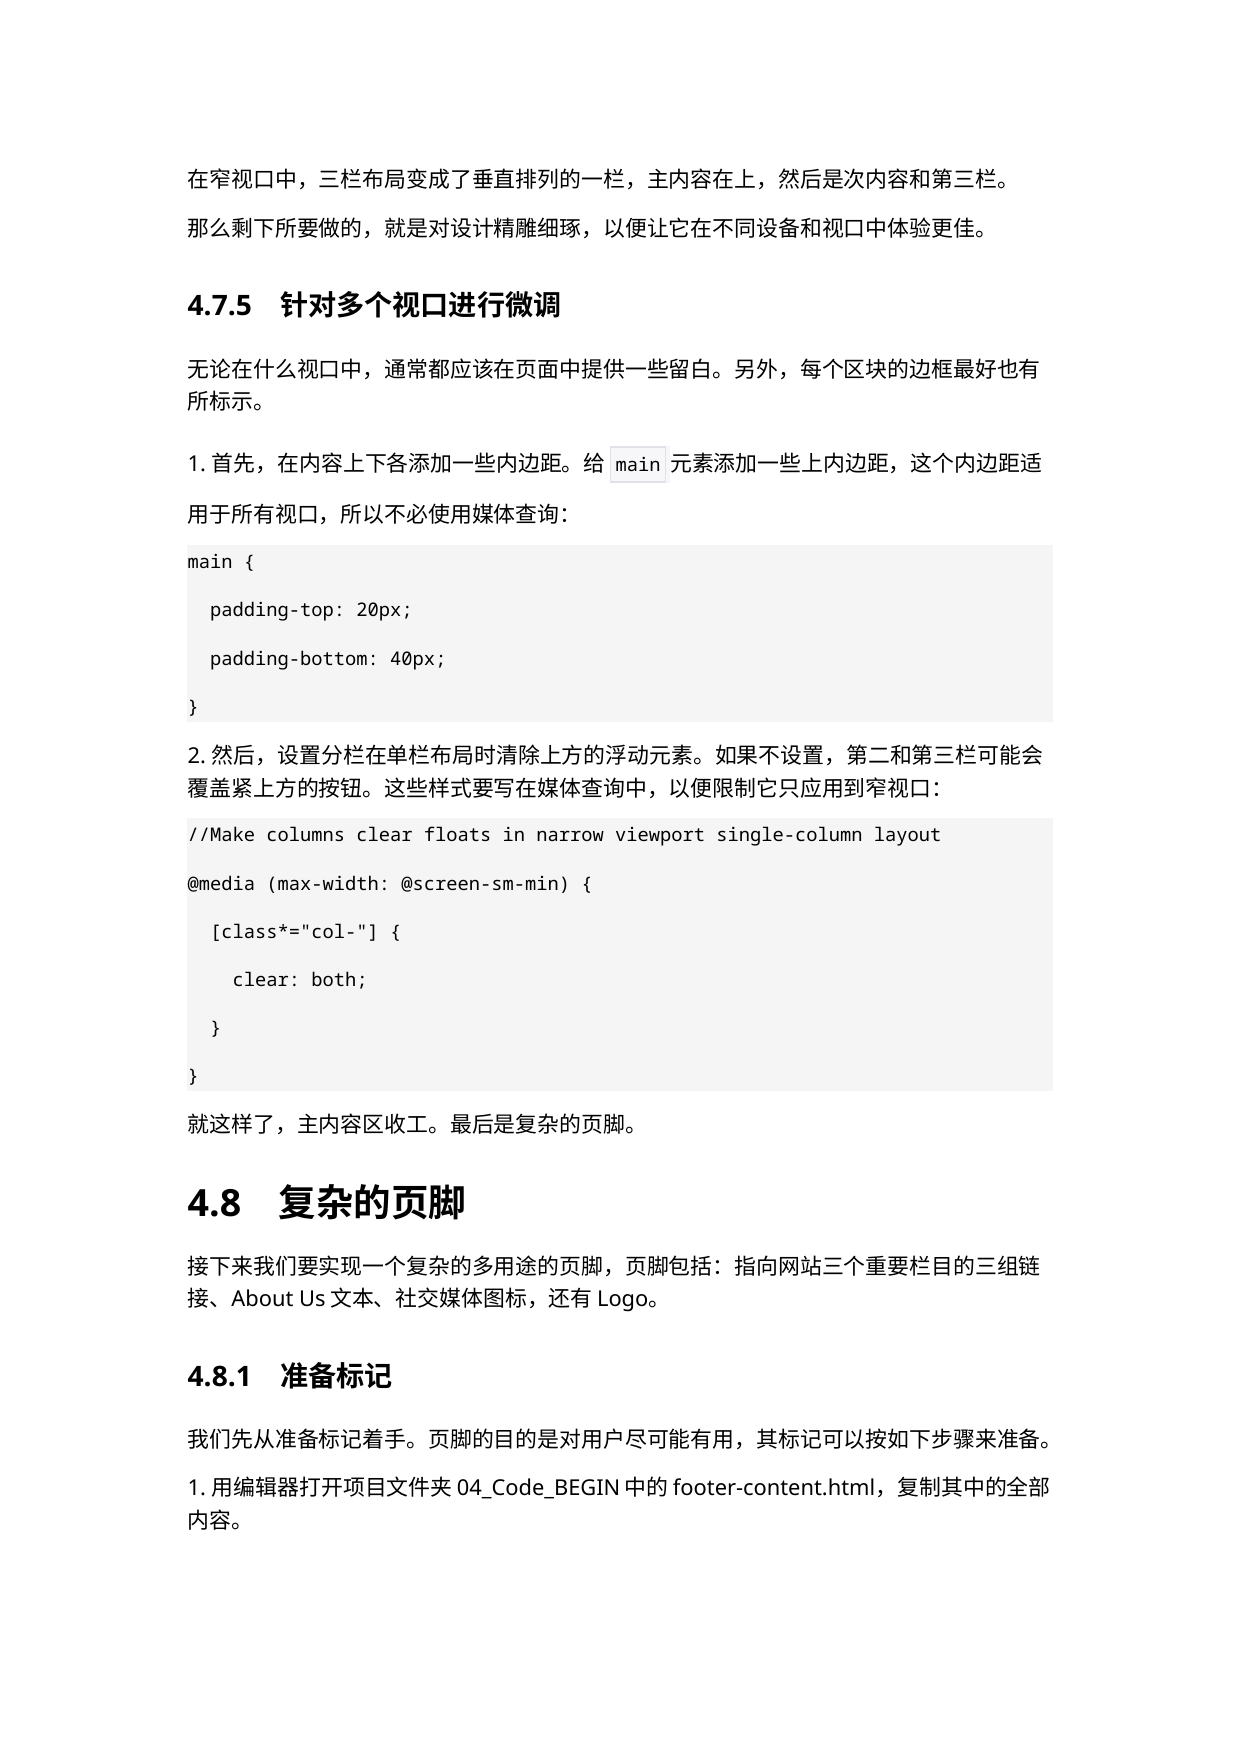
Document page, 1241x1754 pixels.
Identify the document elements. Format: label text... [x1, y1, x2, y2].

text 无论在什么视口中，通常都应该在页面中提供一些留白。另外，每个区块的边框最好也有所标示。 [187, 351, 1053, 416]
text 1. 首先，在内容上下各添加一些内边距。给main元素添加一些上内边距，这个内边距适用于所有视口，所以不必使用媒体查询： [187, 432, 1053, 529]
text 那么剩下所要做的，就是对设计精雕细琢，以便让它在不同设备和视口中体验更佳。 [187, 210, 1053, 243]
text 我们先从准备标记着手。页脚的目的是对用户尽可能有用，其标记可以按如下步骤来准备。 [187, 1422, 1053, 1454]
text 4.8.1 准备标记 [187, 1341, 1053, 1406]
text clear: both; [187, 963, 1053, 995]
text padding-top: 20px; [187, 593, 1053, 626]
text padding-bottom: 40px; [187, 641, 1053, 674]
text 接下来我们要实现一个复杂的多用途的页脚，页脚包括：指向网站三个重要栏目的三组链接、About Us文本、社交媒体图标，还有Logo。 [187, 1248, 1053, 1313]
text 就这样了，主内容区收工。最后是复杂的页脚。 [187, 1107, 1053, 1139]
text 在窄视口中，三栏布局变成了垂直排列的一栏，主内容在上，然后是次内容和第三栏。 [187, 162, 1053, 194]
text @media (max-width: @screen-sm-min) { [187, 866, 1053, 899]
text 1. 用编辑器打开项目文件夹04_Code_BEGIN中的footer-content.html，复制其中的全部内容。 [187, 1470, 1053, 1535]
text } [187, 1011, 1053, 1043]
text [class*="col-"] { [187, 914, 1053, 947]
text } [187, 689, 1053, 722]
text 4.8 复杂的页脚 [187, 1168, 1053, 1233]
text } [187, 1059, 1053, 1091]
text //Make columns clear floats in narrow viewport single-column layout [187, 818, 1053, 851]
text main { [187, 545, 1053, 578]
text 4.7.5 针对多个视口进行微调 [187, 271, 1053, 336]
text 2. 然后，设置分栏在单栏布局时清除上方的浮动元素。如果不设置，第二和第三栏可能会覆盖紧上方的按钮。这些样式要写在媒体查询中，以便限制它只应用到窄视口： [187, 738, 1053, 803]
